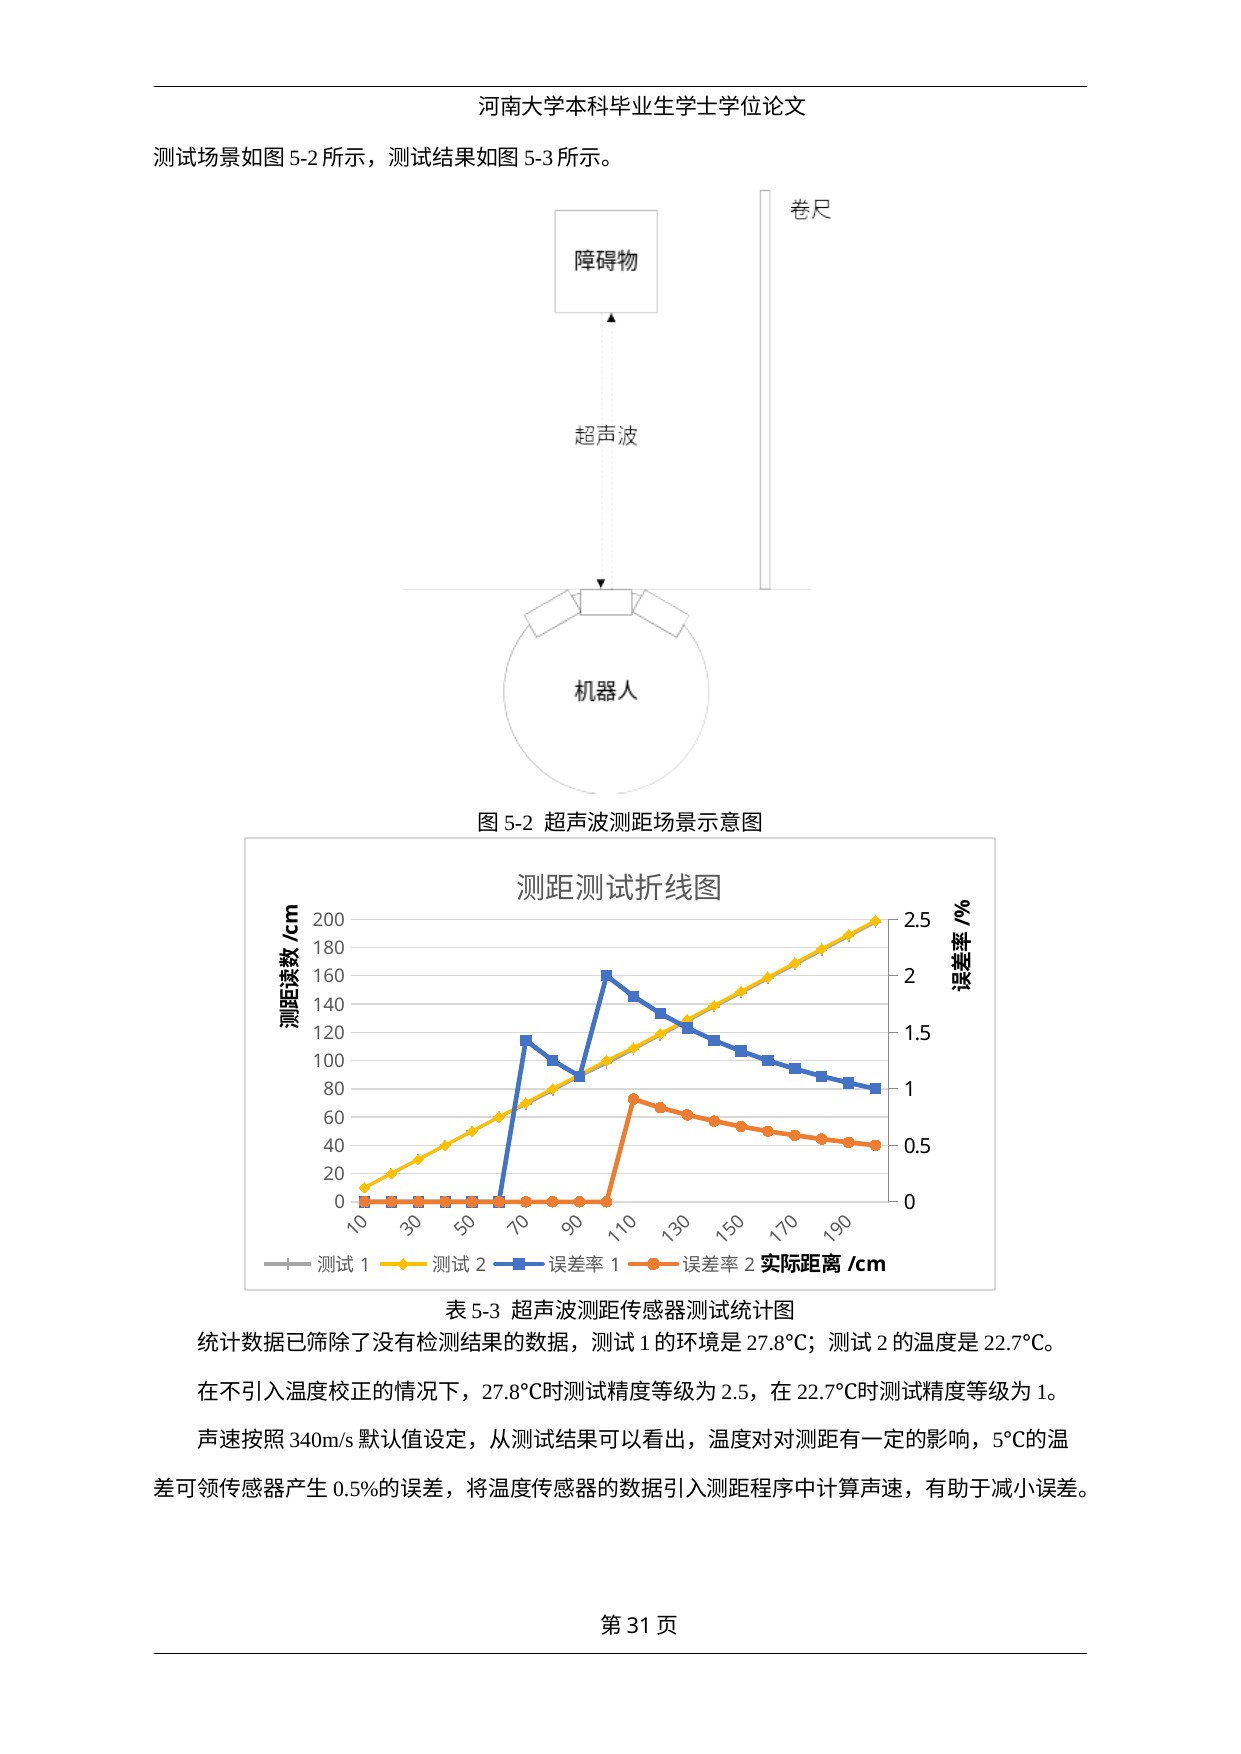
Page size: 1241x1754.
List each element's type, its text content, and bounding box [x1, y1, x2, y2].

text 统计数据已筛除了没有检测结果的数据，测试1的环境是27.8℃；测试2的温度是22.7℃。 [153, 1325, 1087, 1357]
text 在不引入温度校正的情况下，27.8℃时测试精度等级为2.5，在22.7℃时测试精度等级为1。 [153, 1373, 1087, 1406]
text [153, 139, 1087, 172]
text 表5-3 超声波测距传感器测试统计图 [153, 1292, 1087, 1325]
text 声速按照340m/s默认值设定，从测试结果可以看出，温度对对测距有一定的影响，5℃的温差可领传感器产生0.5%的误差，将温度传感器的数据引入测距程序中计算声速，有助于减小误差。 [153, 1422, 1087, 1503]
text 图5-2 超声波测距场景示意图 [153, 805, 1087, 837]
